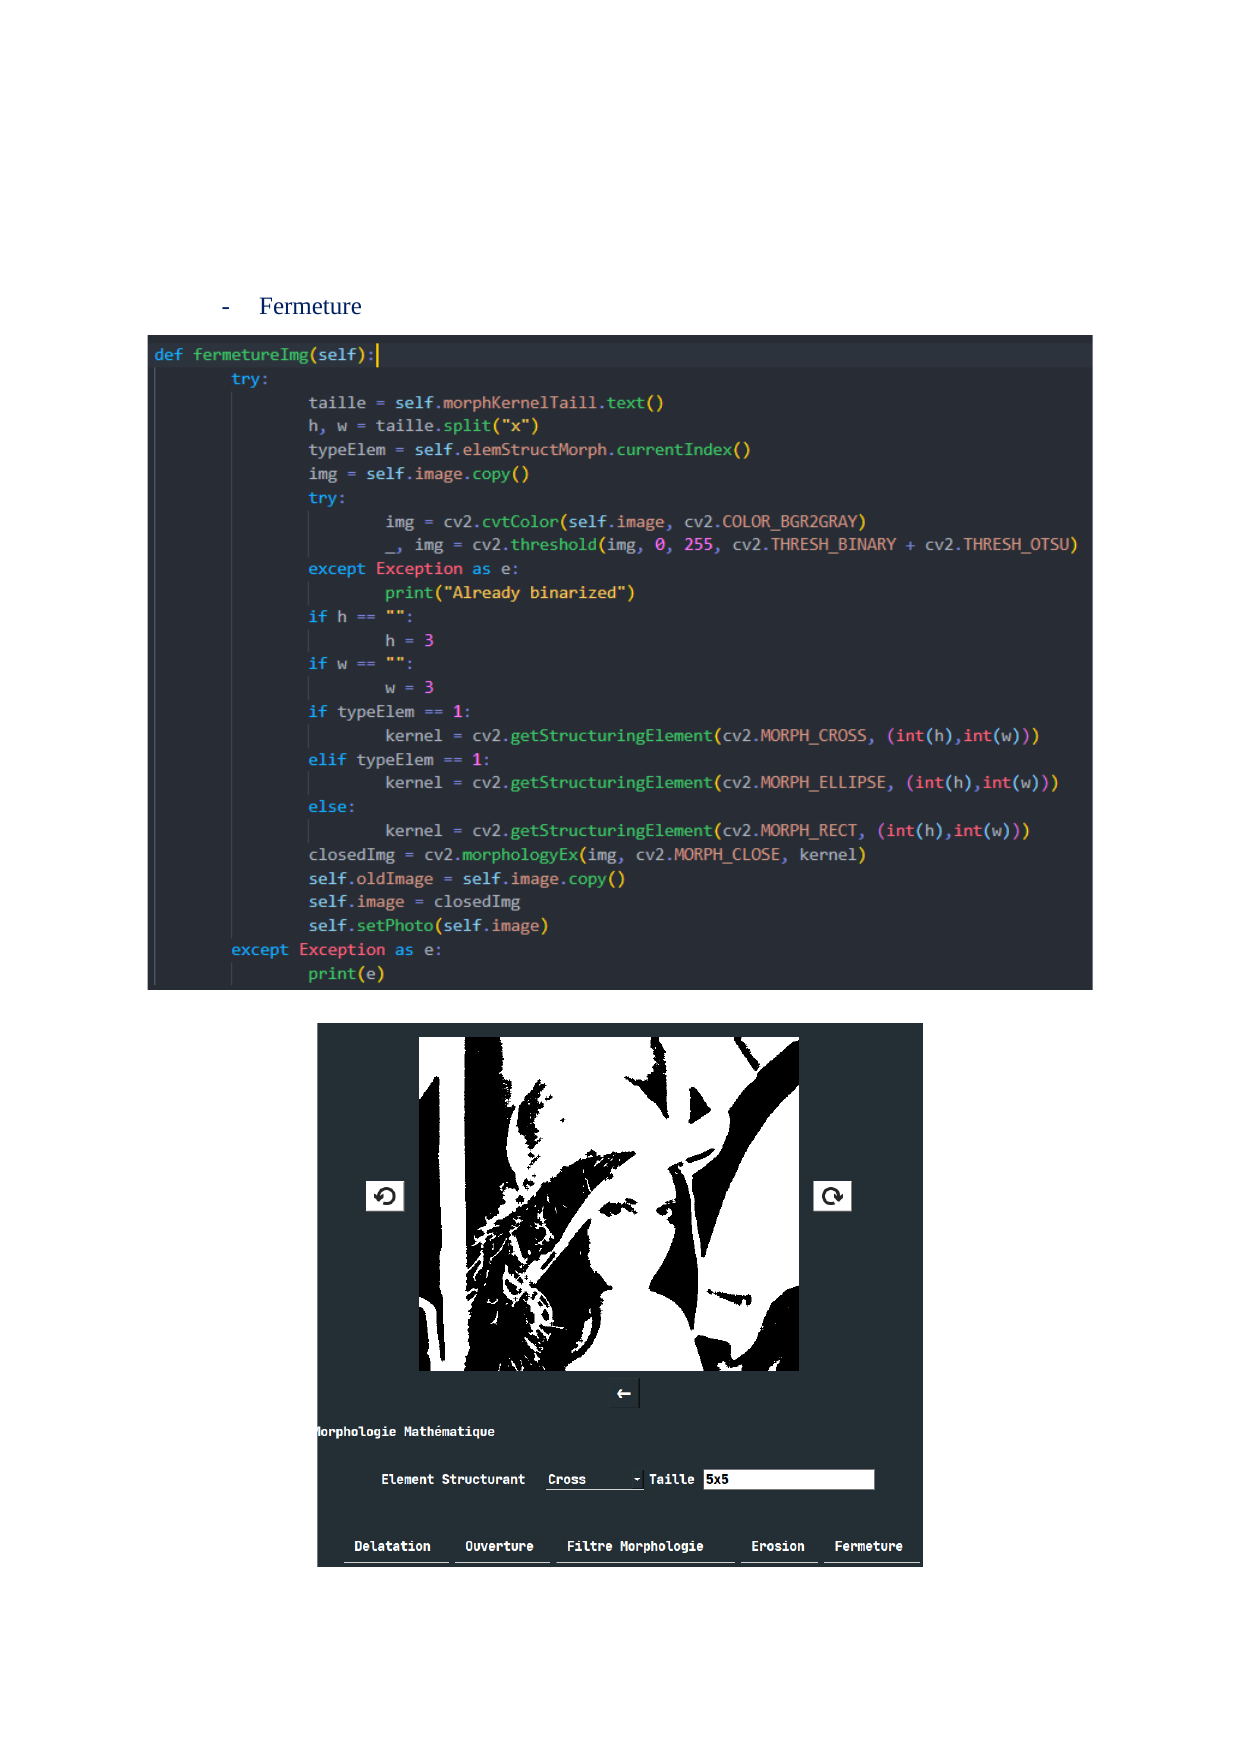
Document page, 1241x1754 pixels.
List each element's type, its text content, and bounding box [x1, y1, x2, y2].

picture [317, 1023, 923, 1567]
picture [147, 335, 1093, 990]
list Fermeture [221, 291, 1093, 319]
